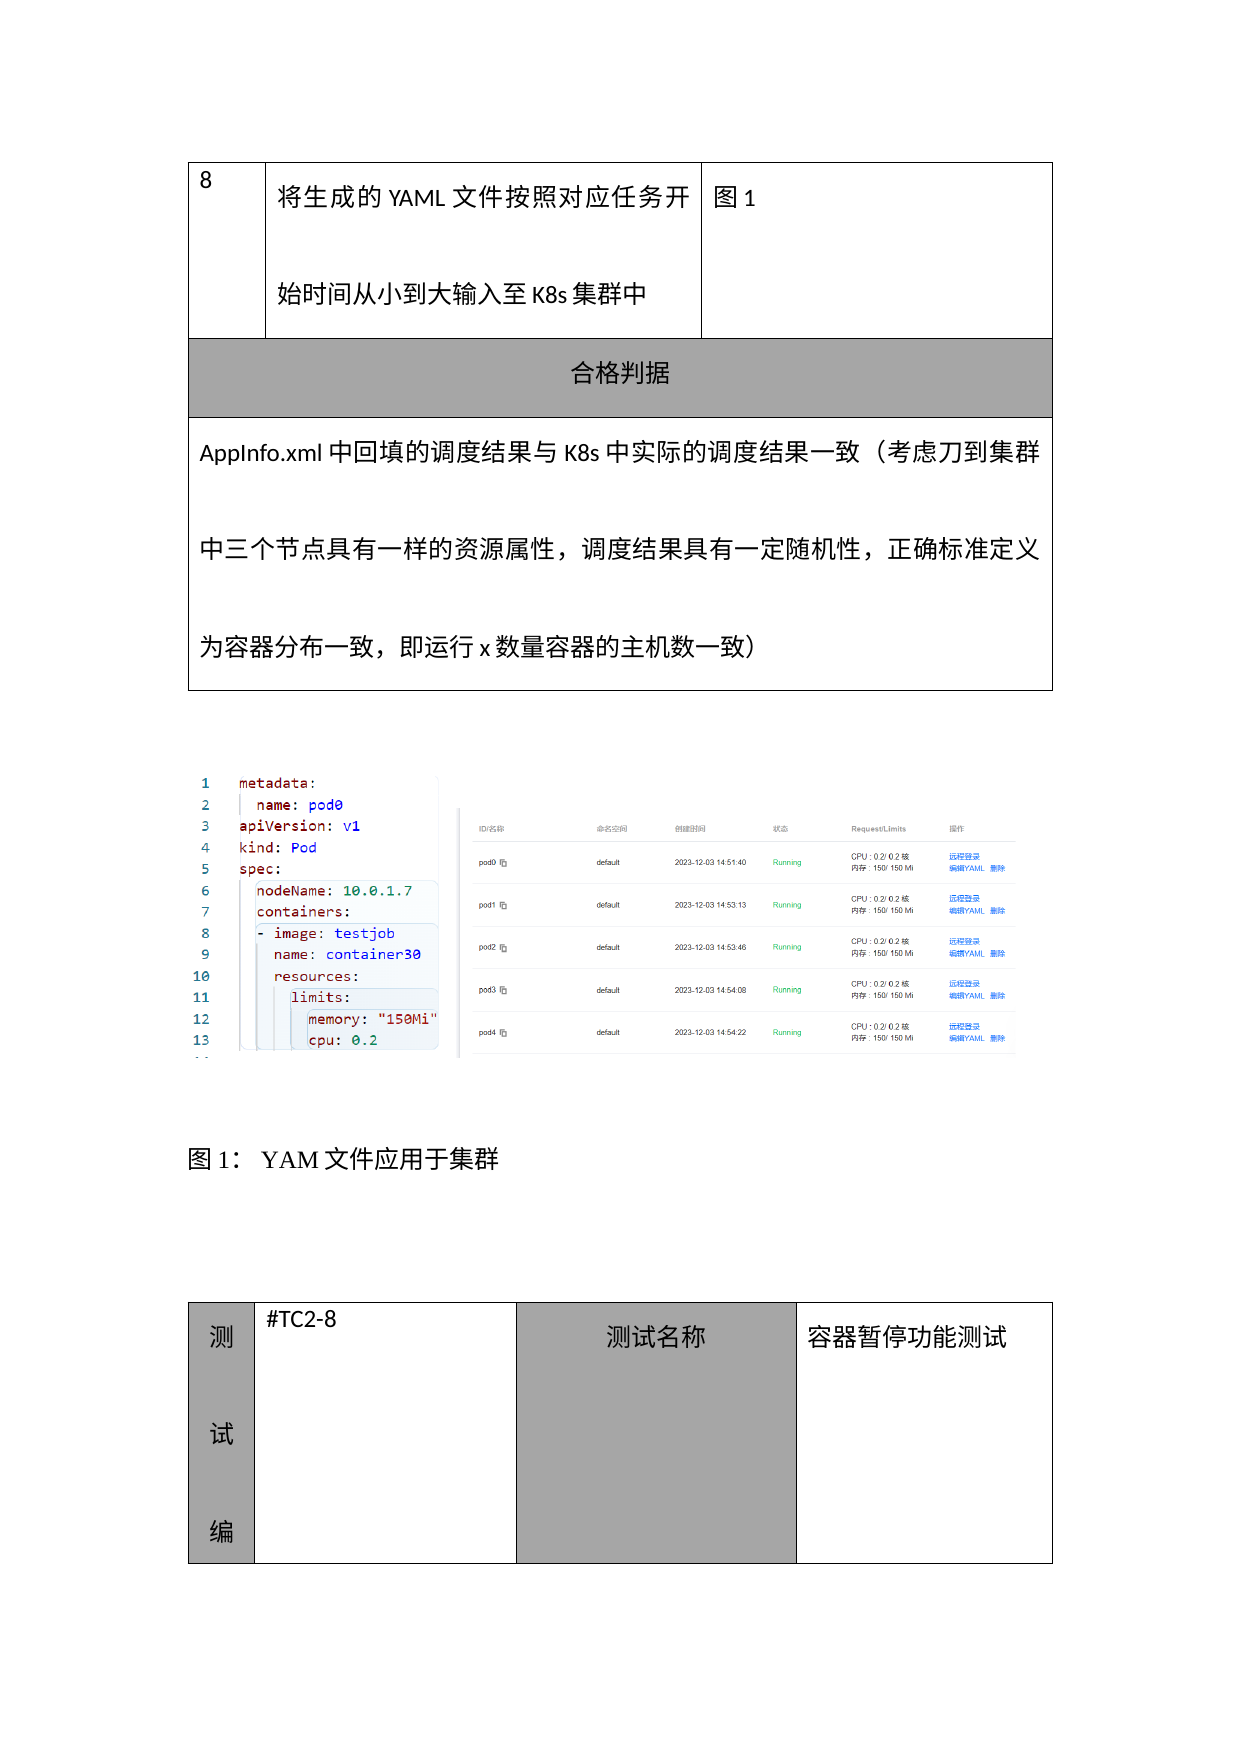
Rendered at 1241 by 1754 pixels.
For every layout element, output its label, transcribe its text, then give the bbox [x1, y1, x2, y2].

table_cell 图1 [702, 163, 1052, 338]
table_cell 合格判据 [189, 339, 1052, 417]
table_cell AppInfo.xml中回填的调度结果与K8s中实际的调度结果一致（考虑刀到集群中三个节点具有一样的资源属性，调度结果具有一定随机性，正确标准定义为容器分布一致，即运行x数量容器的主机数一致） [189, 418, 1052, 690]
table_header 测试编号 [189, 1303, 254, 1563]
table_header #TC2-8 [255, 1303, 516, 1563]
text 图1： YAM文件应用于集群 [187, 1125, 1053, 1190]
table_header 测试名称 [517, 1303, 796, 1563]
picture [187, 776, 1016, 1058]
table_header 容器暂停功能测试 [797, 1303, 1052, 1563]
table_cell 将生成的YAML文件按照对应任务开始时间从小到大输入至K8s集群中 [266, 163, 701, 338]
table_cell 8 [189, 163, 265, 338]
